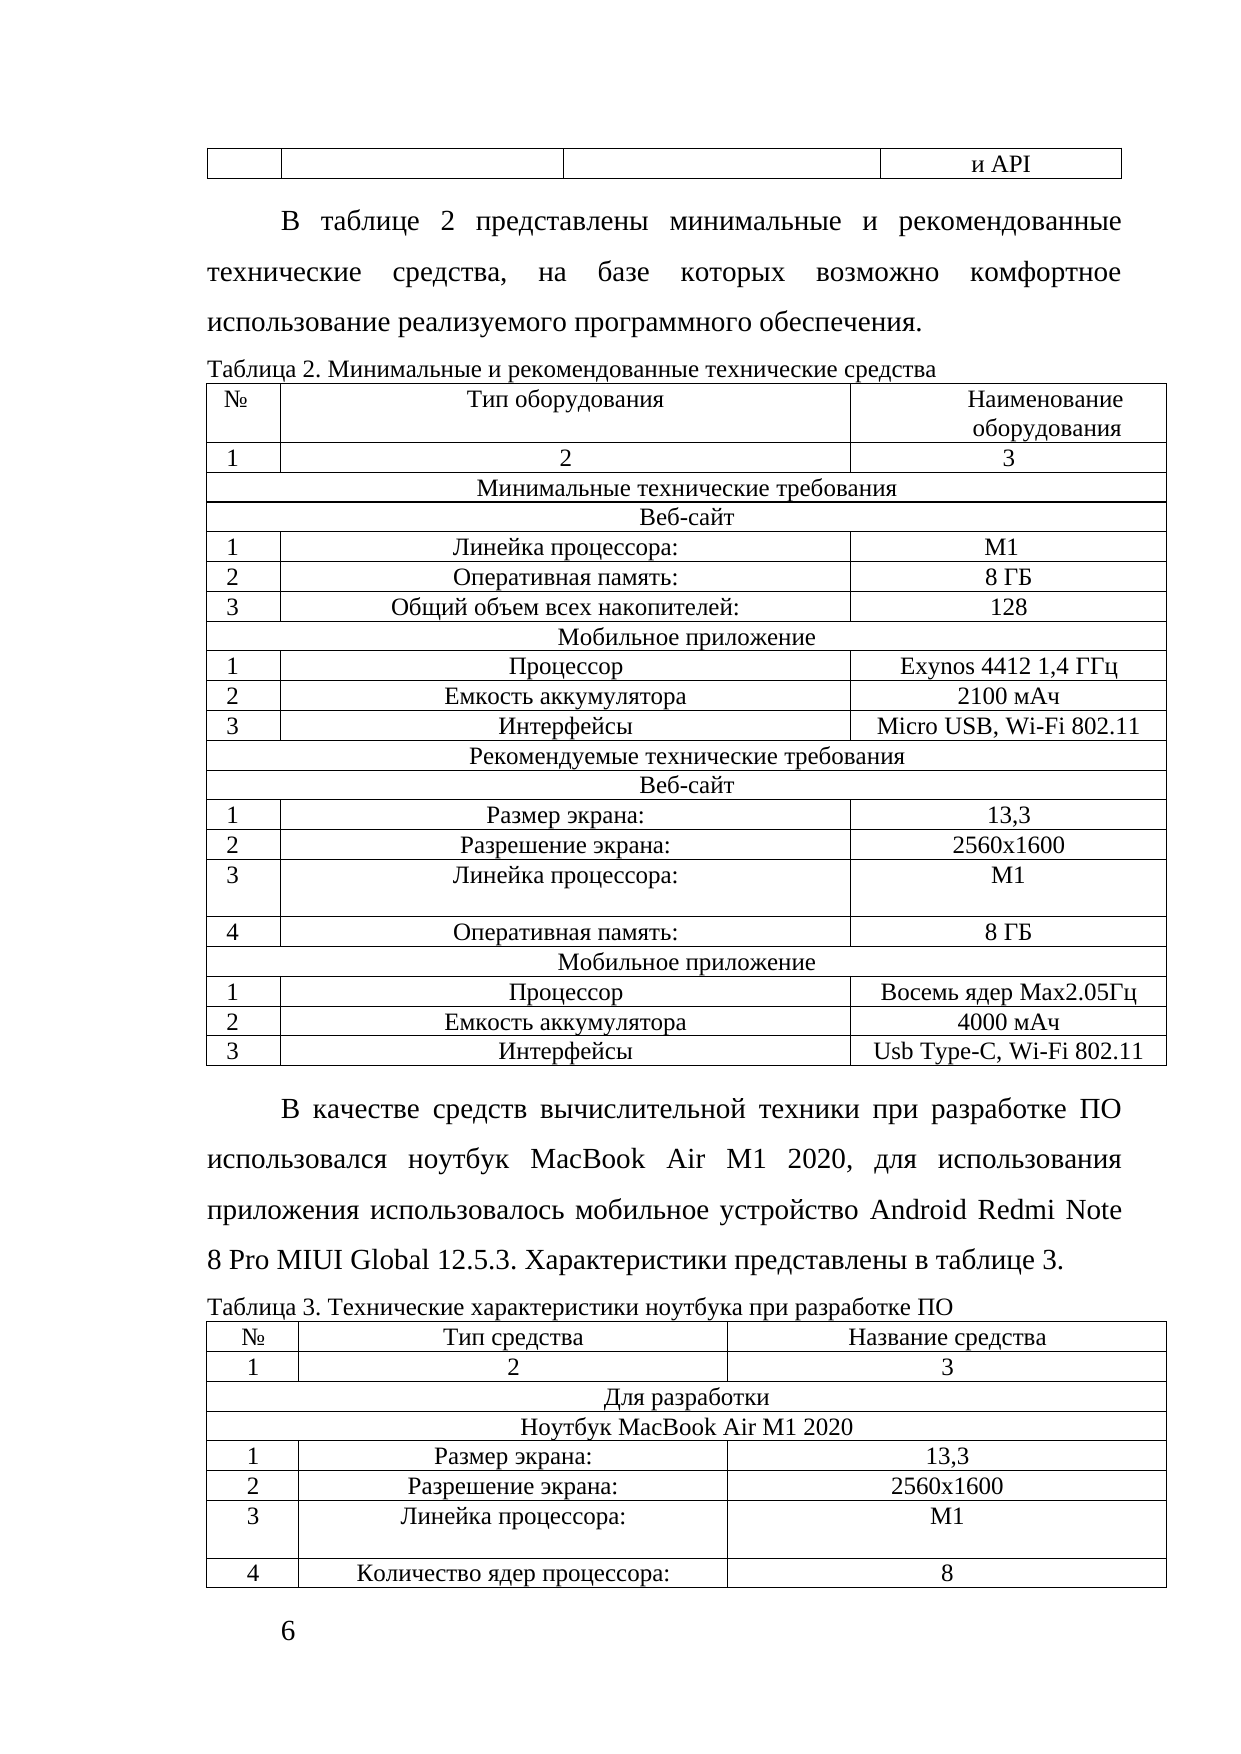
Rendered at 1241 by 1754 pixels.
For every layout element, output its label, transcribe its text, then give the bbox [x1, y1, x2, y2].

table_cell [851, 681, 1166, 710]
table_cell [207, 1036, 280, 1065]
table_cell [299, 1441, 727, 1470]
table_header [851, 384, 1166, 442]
text Таблица 2. Минимальные и рекомендованные технические средства [207, 354, 1122, 383]
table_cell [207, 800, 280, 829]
text Таблица 3. Технические характеристики ноутбука при разработке ПО [207, 1292, 1122, 1321]
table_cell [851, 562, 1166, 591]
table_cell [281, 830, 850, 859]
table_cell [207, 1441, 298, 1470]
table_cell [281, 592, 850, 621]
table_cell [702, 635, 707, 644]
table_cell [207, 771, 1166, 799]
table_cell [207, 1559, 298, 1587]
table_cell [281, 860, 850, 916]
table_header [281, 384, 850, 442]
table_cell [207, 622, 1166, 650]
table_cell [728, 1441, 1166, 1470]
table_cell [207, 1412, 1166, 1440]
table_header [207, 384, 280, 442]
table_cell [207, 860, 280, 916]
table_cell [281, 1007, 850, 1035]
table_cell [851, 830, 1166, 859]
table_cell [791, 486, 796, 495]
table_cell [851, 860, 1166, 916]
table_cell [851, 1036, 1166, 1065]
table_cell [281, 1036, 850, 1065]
text В таблице 2 представлены минимальные и рекомендованные технические средства, на базе которых возможно комфортное использование реализуемого программного обеспечения. [207, 203, 1122, 338]
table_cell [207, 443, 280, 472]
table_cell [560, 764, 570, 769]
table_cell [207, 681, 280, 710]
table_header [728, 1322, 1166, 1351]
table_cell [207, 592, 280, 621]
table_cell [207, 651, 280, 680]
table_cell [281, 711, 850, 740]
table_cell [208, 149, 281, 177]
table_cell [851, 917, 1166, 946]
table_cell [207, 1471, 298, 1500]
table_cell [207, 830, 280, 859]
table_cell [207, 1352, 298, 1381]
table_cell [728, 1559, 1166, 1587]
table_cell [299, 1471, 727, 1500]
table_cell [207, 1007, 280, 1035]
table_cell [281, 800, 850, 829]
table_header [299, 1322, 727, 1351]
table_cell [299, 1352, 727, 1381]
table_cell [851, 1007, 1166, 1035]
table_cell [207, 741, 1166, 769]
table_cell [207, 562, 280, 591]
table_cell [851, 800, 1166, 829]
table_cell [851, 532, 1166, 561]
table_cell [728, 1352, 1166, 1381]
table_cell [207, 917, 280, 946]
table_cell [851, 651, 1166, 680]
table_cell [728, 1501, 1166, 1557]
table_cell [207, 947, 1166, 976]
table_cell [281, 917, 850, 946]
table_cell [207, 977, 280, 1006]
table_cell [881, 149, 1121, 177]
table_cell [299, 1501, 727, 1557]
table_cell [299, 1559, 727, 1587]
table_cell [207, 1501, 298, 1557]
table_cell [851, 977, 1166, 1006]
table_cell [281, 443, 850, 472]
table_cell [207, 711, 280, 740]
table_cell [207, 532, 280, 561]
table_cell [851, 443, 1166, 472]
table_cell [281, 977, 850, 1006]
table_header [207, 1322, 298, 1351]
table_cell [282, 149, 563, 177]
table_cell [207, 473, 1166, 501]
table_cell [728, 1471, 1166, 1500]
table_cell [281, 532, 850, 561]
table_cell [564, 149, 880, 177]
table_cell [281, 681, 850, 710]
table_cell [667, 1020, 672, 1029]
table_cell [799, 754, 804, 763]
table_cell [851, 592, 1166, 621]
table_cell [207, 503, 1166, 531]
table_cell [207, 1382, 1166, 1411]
text В качестве средств вычислительной техники при разработке ПО использовался ноутбук MacBook Air M1 2020, для использования приложения использовалось мобильное устройство Android Redmi Note 8 Pro MIUI Global 12.5.3. Характеристики представлены в таблице 3. [207, 1091, 1122, 1276]
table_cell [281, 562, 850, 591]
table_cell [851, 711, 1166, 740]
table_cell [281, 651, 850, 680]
